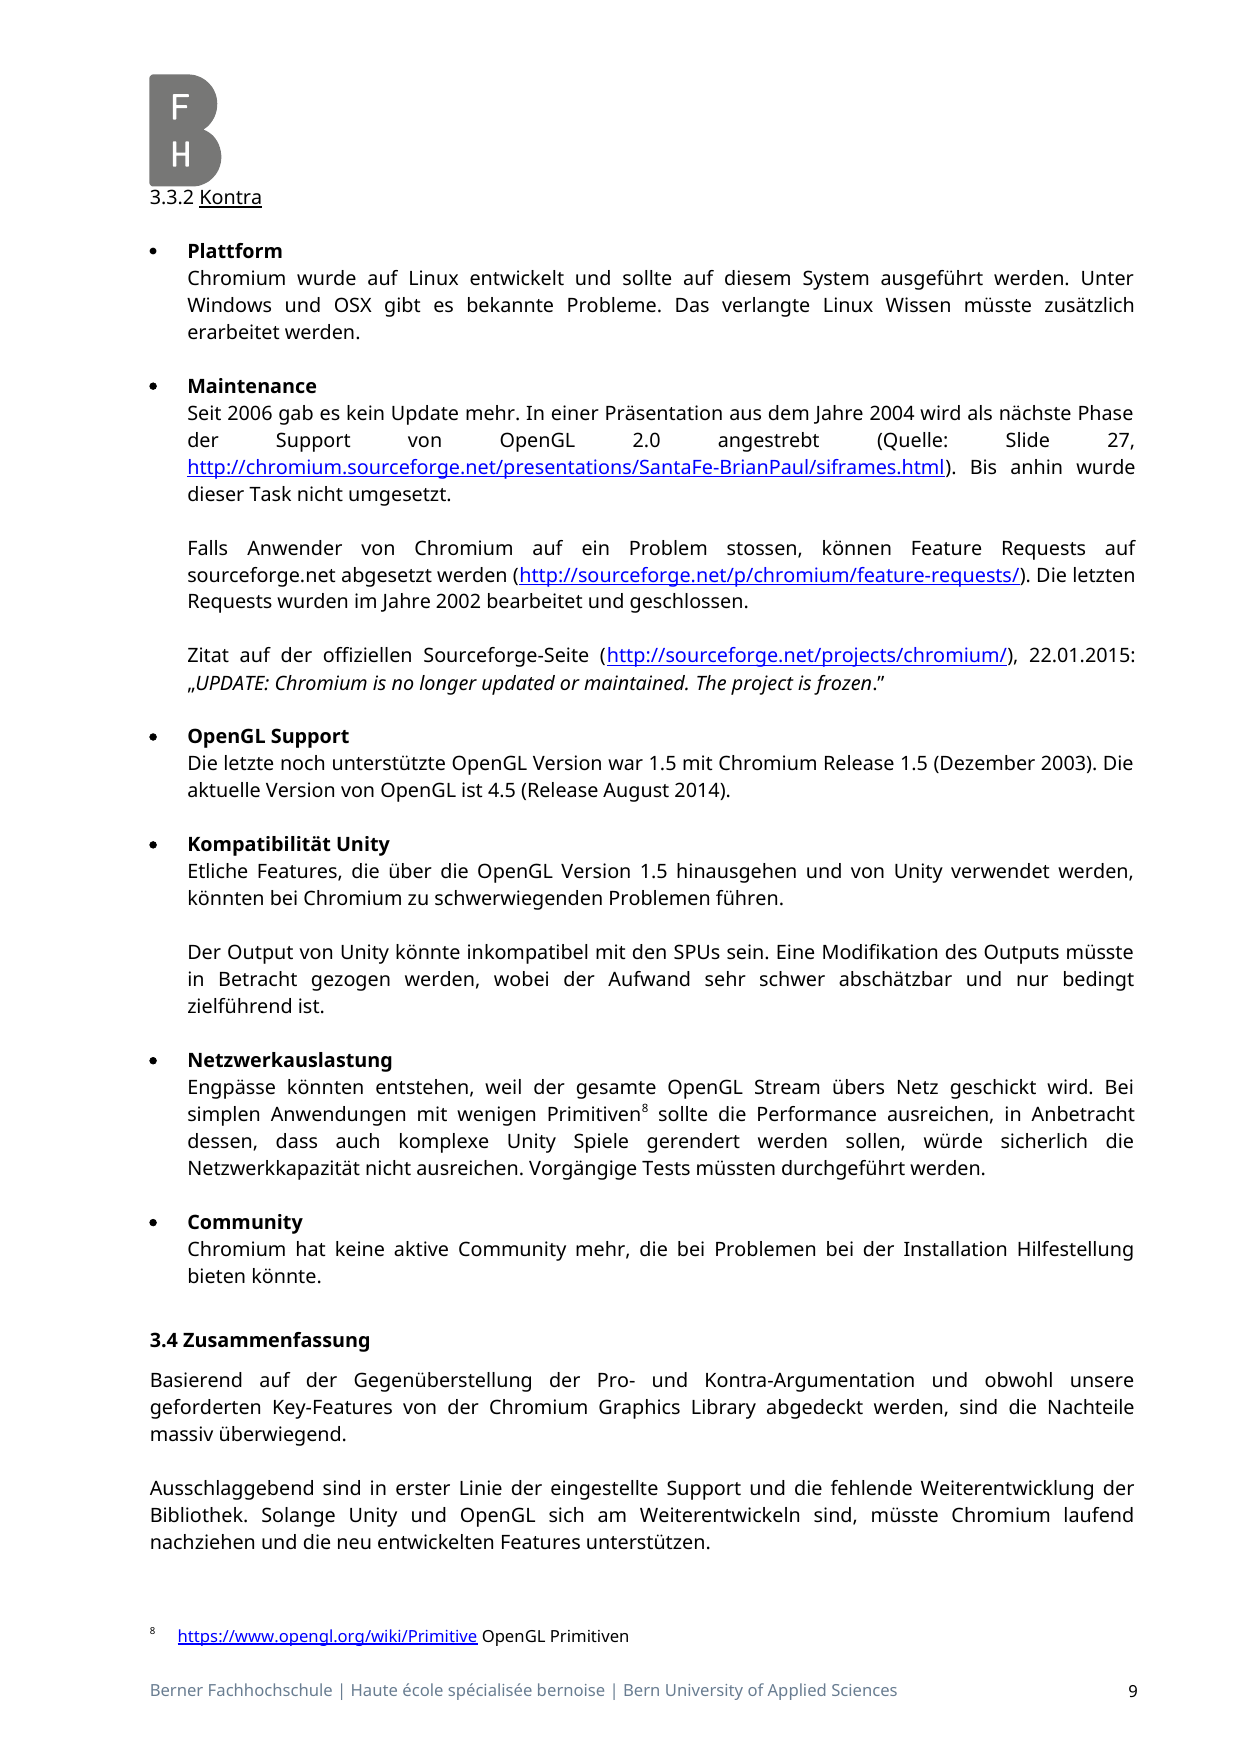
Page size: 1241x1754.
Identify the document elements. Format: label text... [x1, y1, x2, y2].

list Community [149, 1208, 1136, 1235]
text Ausschlaggebend sind in erster Linie der eingestellte Support und die fehlende Weiterentwicklung der Bibliothek. Solange Unity und OpenGL sich am Weiterentwickeln sind, müsste Chromium laufend nachziehen und die neu entwickelten Features unterstützen. [149, 1474, 1136, 1555]
text Basierend auf der Gegenüberstellung der Pro- und Kontra-Argumentation und obwohl unsere geforderten Key-Features von der Chromium Graphics Library abgedeckt werden, sind die Nachteile massiv überwiegend. [149, 1366, 1136, 1447]
list Kompatibilität Unity [149, 831, 1136, 858]
text Zitat auf der offiziellen Sourceforge-Seite (http://sourceforge.net/projects/chromium/), 22.01.2015: „UPDATE: Chromium is no longer updated or maintained. The project is frozen.” [187, 642, 1136, 696]
text Chromium hat keine aktive Community mehr, die bei Problemen bei der Installation Hilfestellung bieten könnte. [187, 1235, 1136, 1289]
text Engpässe könnten entstehen, weil der gesamte OpenGL Stream übers Netz geschickt wird. Bei simplen Anwendungen mit wenigen Primitiven sollte die Performance ausreichen, in Anbetracht dessen, dass auch komplexe Unity Spiele gerendert werden sollen, würde sicherlich die Netzwerkkapazität nicht ausreichen. Vorgängige Tests müssten durchgeführt werden. [187, 1073, 1136, 1181]
list Plattform Chromium wurde auf Linux entwickelt und sollte auf diesem System ausgeführt werden. Unter Windows und OSX gibt es bekannte Probleme. Das verlangte Linux Wissen müsste zusätzlich erarbeitet werden. [149, 237, 1136, 345]
list Netzwerkauslastung [149, 1046, 1136, 1073]
list Maintenance [149, 372, 1136, 399]
text Der Output von Unity könnte inkompatibel mit den SPUs sein. Eine Modifikation des Outputs müsste in Betracht gezogen werden, wobei der Aufwand sehr schwer abschätzbar und nur bedingt zielführend ist. [187, 938, 1136, 1019]
text Etliche Features, die über die OpenGL Version 1.5 hinausgehen und von Unity verwendet werden, könnten bei Chromium zu schwerwiegenden Problemen führen. [187, 858, 1136, 912]
text Seit 2006 gab es kein Update mehr. In einer Präsentation aus dem Jahre 2004 wird als nächste Phase der Support von OpenGL 2.0 angestrebt (Quelle: Slide 27, http://chromium.sourceforge.net/presentations/SantaFe-BrianPaul/siframes.html). Bis anhin wurde dieser Task nicht umgesetzt. [187, 399, 1136, 507]
list OpenGL Support [149, 723, 1136, 750]
subtitle Zusammenfassung [149, 1327, 1136, 1354]
text Falls Anwender von Chromium auf ein Problem stossen, können Feature Requests auf sourceforge.net abgesetzt werden (http://sourceforge.net/p/chromium/feature-requests/). Die letzten Requests wurden im Jahre 2002 bearbeitet und geschlossen. [187, 534, 1136, 615]
subtitle Kontra [149, 183, 1136, 210]
text Die letzte noch unterstützte OpenGL Version war 1.5 mit Chromium Release 1.5 (Dezember 2003). Die aktuelle Version von OpenGL ist 4.5 (Release August 2014). [187, 750, 1136, 804]
